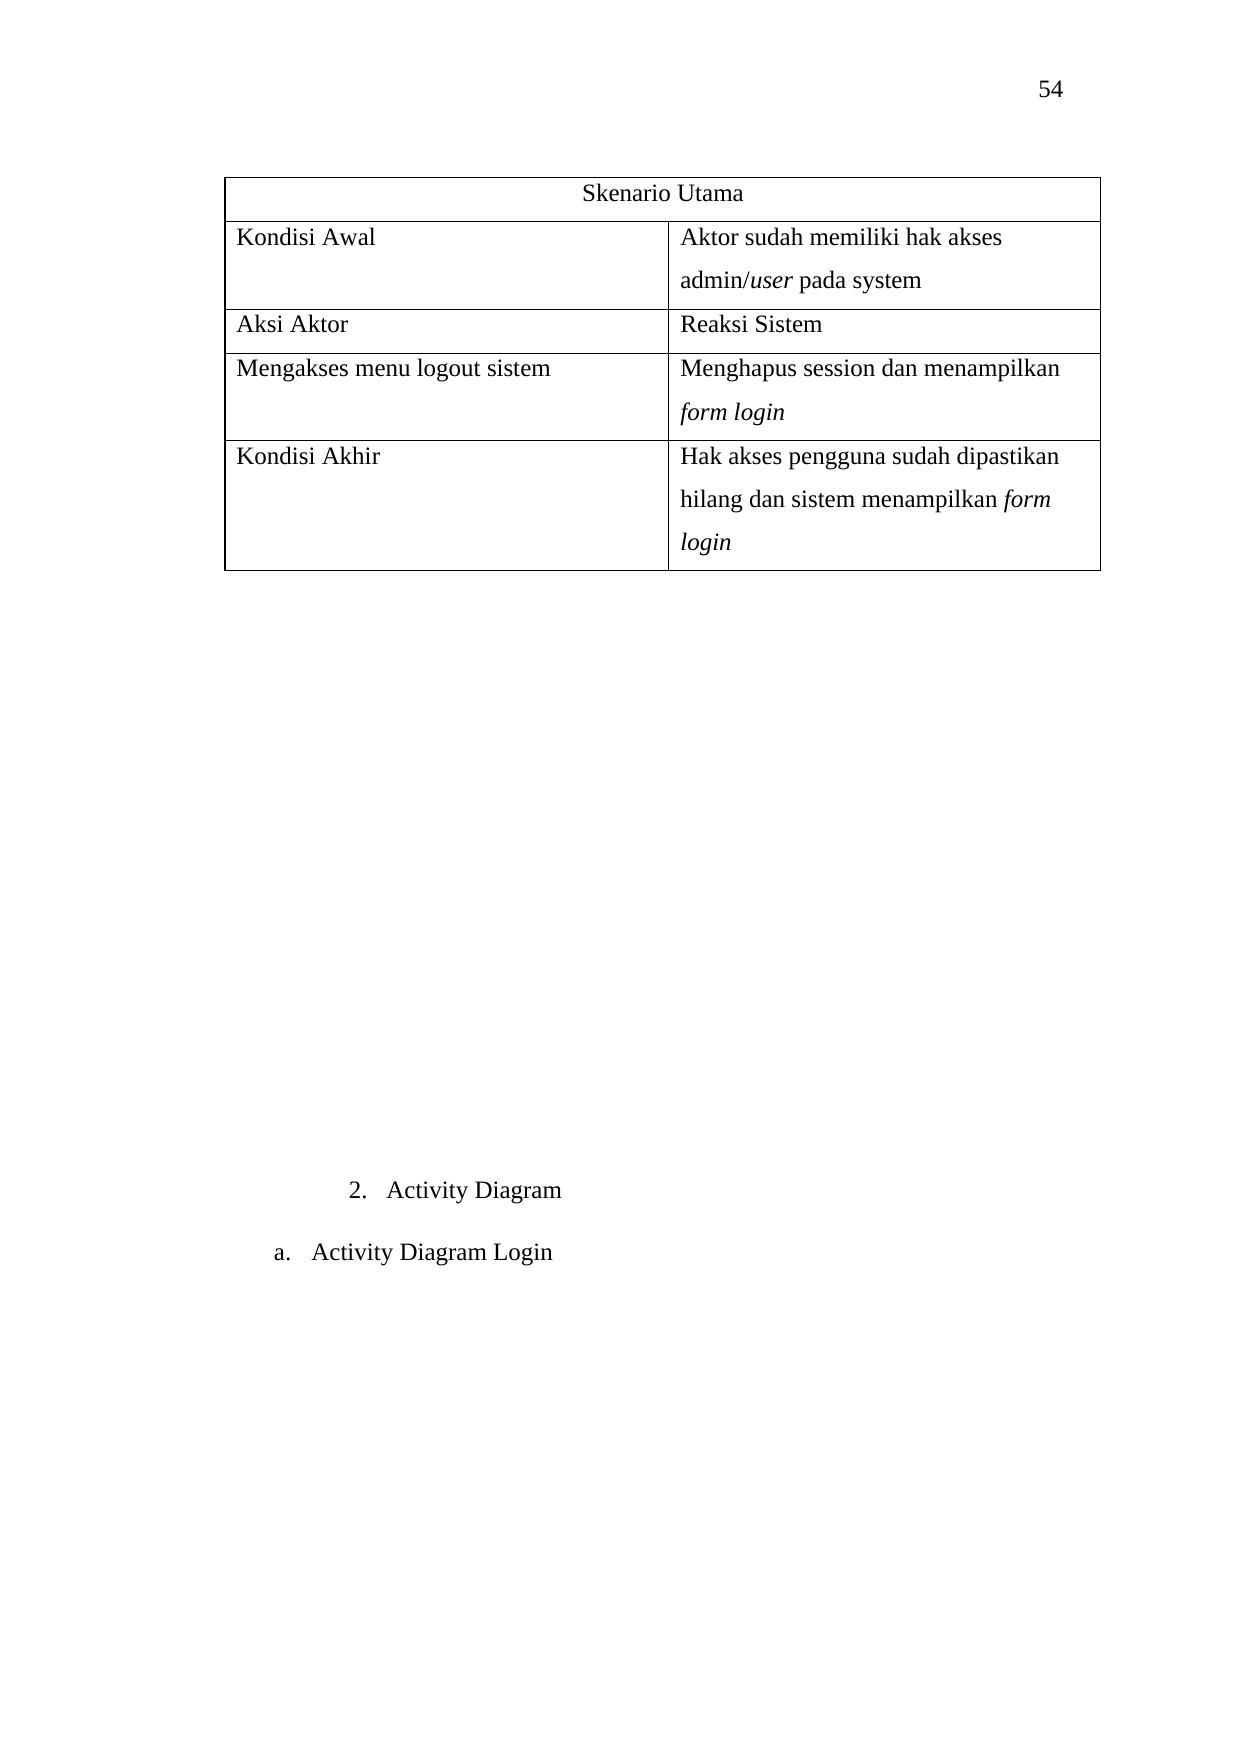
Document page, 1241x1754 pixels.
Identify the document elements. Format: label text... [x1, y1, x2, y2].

list Activity Diagram Login [274, 1237, 1063, 1266]
table_cell Aktor sudah memiliki hak akses admin/user pada system [669, 222, 1100, 308]
table_cell Reaksi Sistem [669, 310, 1100, 352]
table_cell Kondisi Akhir [226, 441, 668, 570]
table_cell Kondisi Awal [226, 222, 668, 308]
table_cell Mengakses menu logout sistem [226, 354, 668, 440]
table_cell Menghapus session dan menampilkan form login [669, 354, 1100, 440]
list Activity Diagram [349, 1175, 1063, 1203]
table_cell Skenario Utama [226, 178, 1100, 221]
table_cell Aksi Aktor [226, 310, 668, 352]
table_cell Hak akses pengguna sudah dipastikan hilang dan sistem menampilkan form login [669, 441, 1100, 570]
